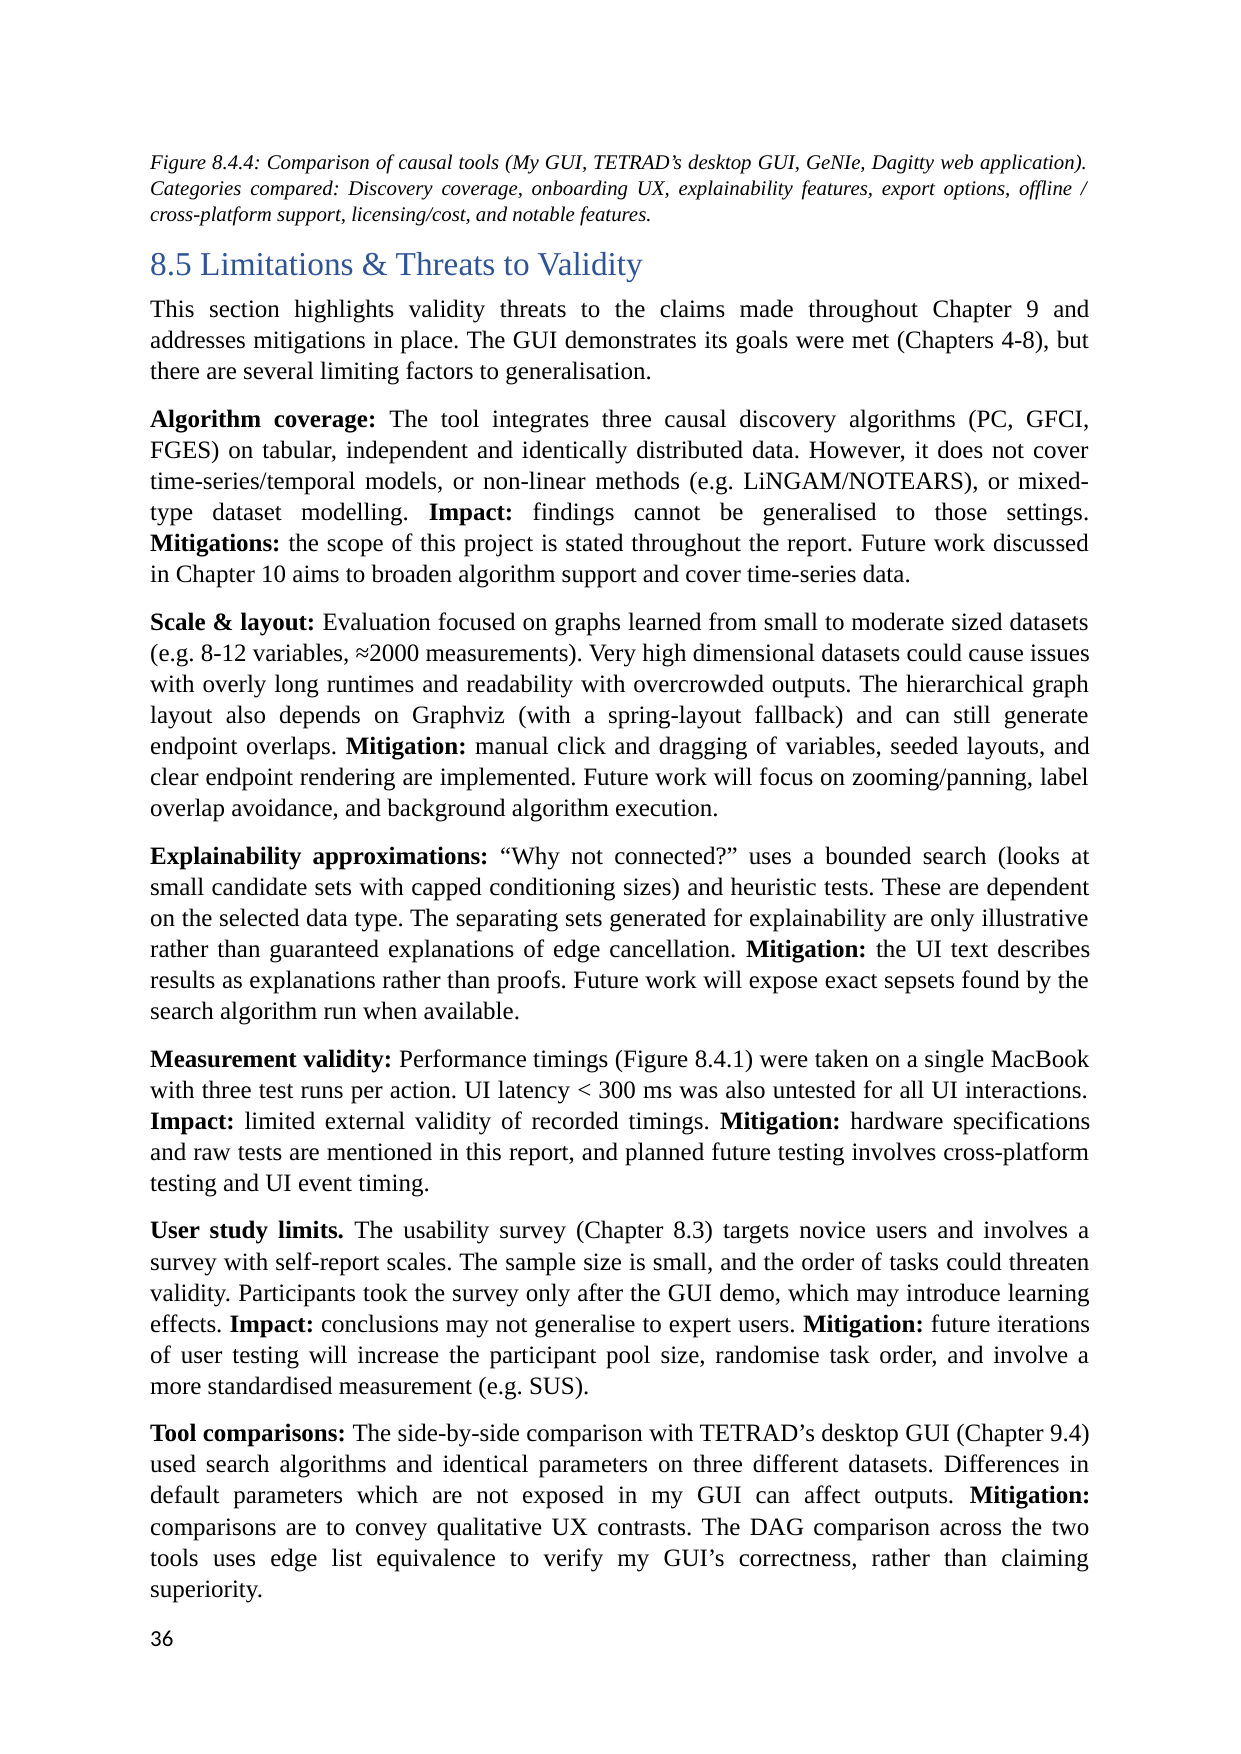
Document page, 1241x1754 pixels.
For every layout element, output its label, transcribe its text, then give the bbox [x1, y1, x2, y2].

text Algorithm coverage: The tool integrates three causal discovery algorithms (PC, GFCI, FGES) on tabular, independent and identically distributed data. However, it does not cover time-series/temporal models, or non-linear methods (e.g. LiNGAM/NOTEARS), or mixed-type dataset modelling. Impact: findings cannot be generalised to those settings. Mitigations: the scope of this project is stated throughout the report. Future work discussed in Chapter 10 aims to broaden algorithm support and cover time-series data. [150, 404, 1090, 588]
text Tool comparisons: The side-by-side comparison with TETRAD’s desktop GUI (Chapter 9.4) used search algorithms and identical parameters on three different datasets. Differences in default parameters which are not exposed in my GUI can affect outputs. Mitigation: comparisons are to convey qualitative UX contrasts. The DAG comparison across the two tools uses edge list equivalence to verify my GUI’s correctness, rather than claiming superiority. [150, 1418, 1090, 1602]
text Explainability approximations: “Why not connected?” uses a bounded search (looks at small candidate sets with capped conditioning sizes) and heuristic tests. These are dependent on the selected data type. The separating sets generated for explainability are only illustrative rather than guaranteed explanations of edge cancellation. Mitigation: the UI text describes results as explanations rather than proofs. Future work will expose exact sepsets found by the search algorithm run when available. [150, 841, 1090, 1025]
text Measurement validity: Performance timings (Figure 8.4.1) were taken on a single MacBook with three test runs per action. UI latency < 300 ms was also untested for all UI interactions. Impact: limited external validity of recorded timings. Mitigation: hardware specifications and raw tests are mentioned in this report, and planned future testing involves cross-platform testing and UI event timing. [150, 1044, 1090, 1197]
text This section highlights validity threats to the claims made throughout Chapter 9 and addresses mitigations in place. The GUI demonstrates its goals were met (Chapters 4-8), but there are several limiting factors to generalisation. [150, 294, 1090, 385]
text Figure 8.4.4: Comparison of causal tools (My GUI, TETRAD’s desktop GUI, GeNIe, Dagitty web application). Categories compared: Discovery coverage, onboarding UX, explainability features, export options, offline / cross-platform support, licensing/cost, and notable features. [150, 150, 1090, 226]
text User study limits. The usability survey (Chapter 8.3) targets novice users and involves a survey with self-report scales. The sample size is small, and the order of tasks could threaten validity. Participants took the survey only after the GUI demo, which may introduce learning effects. Impact: conclusions may not generalise to expert users. Mitigation: future iterations of user testing will increase the participant pool size, randomise task order, and involve a more standardised measurement (e.g. SUS). [150, 1216, 1090, 1399]
subtitle 8.5 Limitations & Threats to Validity [150, 244, 1090, 283]
text Scale & layout: Evaluation focused on graphs learned from small to moderate sized datasets (e.g. 8-12 variables, ≈2000 measurements). Very high dimensional datasets could cause issues with overly long runtimes and readability with overcrowded outputs. The hierarchical graph layout also depends on Graphviz (with a spring-layout fallback) and can still generate endpoint overlaps. Mitigation: manual click and dragging of variables, seeded layouts, and clear endpoint rendering are implemented. Future work will focus on zooming/panning, label overlap avoidance, and background algorithm execution. [150, 607, 1090, 822]
